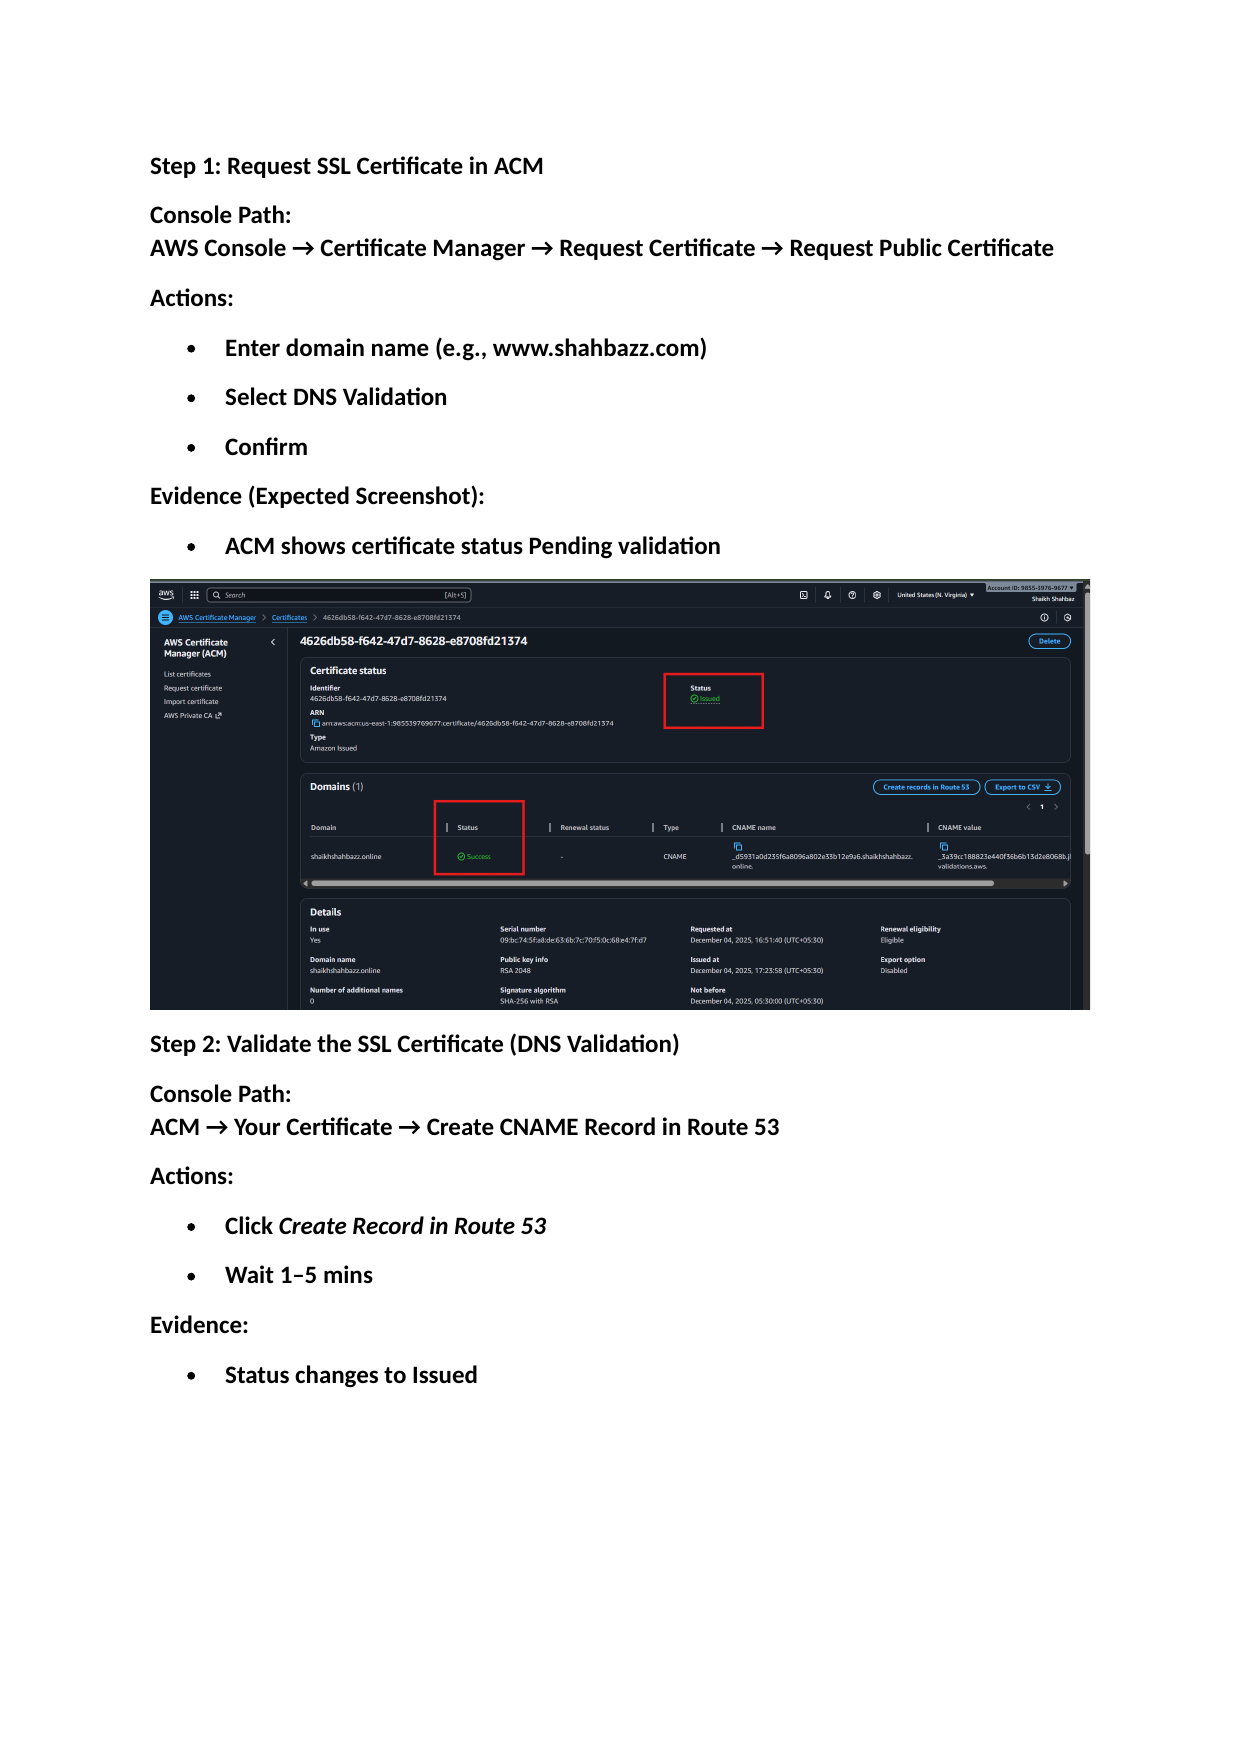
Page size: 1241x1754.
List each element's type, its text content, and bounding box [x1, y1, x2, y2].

list Click Create Record in Route 53 [187, 1210, 1090, 1241]
text Step 2: Validate the SSL Certificate (DNS Validation) [150, 1028, 1090, 1059]
text Console Path: AWS Console → Certificate Manager → Request Certificate → Request Public Certificate [150, 199, 1090, 263]
list Confirm [187, 431, 1090, 461]
text Step 1: Request SSL Certificate in ACM [150, 150, 1090, 181]
list Enter domain name (e.g., www.shahbazz.com) [187, 332, 1090, 362]
list Wait 1–5 mins [187, 1259, 1090, 1290]
picture [150, 579, 1091, 1010]
text Actions: [150, 1160, 1090, 1191]
list Select DNS Validation [187, 381, 1090, 412]
text Console Path: ACM → Your Certificate → Create CNAME Record in Route 53 [150, 1078, 1090, 1141]
text Evidence: [150, 1309, 1090, 1340]
text Evidence (Expected Screenshot): [150, 480, 1090, 511]
list Status changes to Issued [187, 1359, 1090, 1389]
text Actions: [150, 282, 1090, 313]
list ACM shows certificate status Pending validation [187, 530, 1090, 561]
